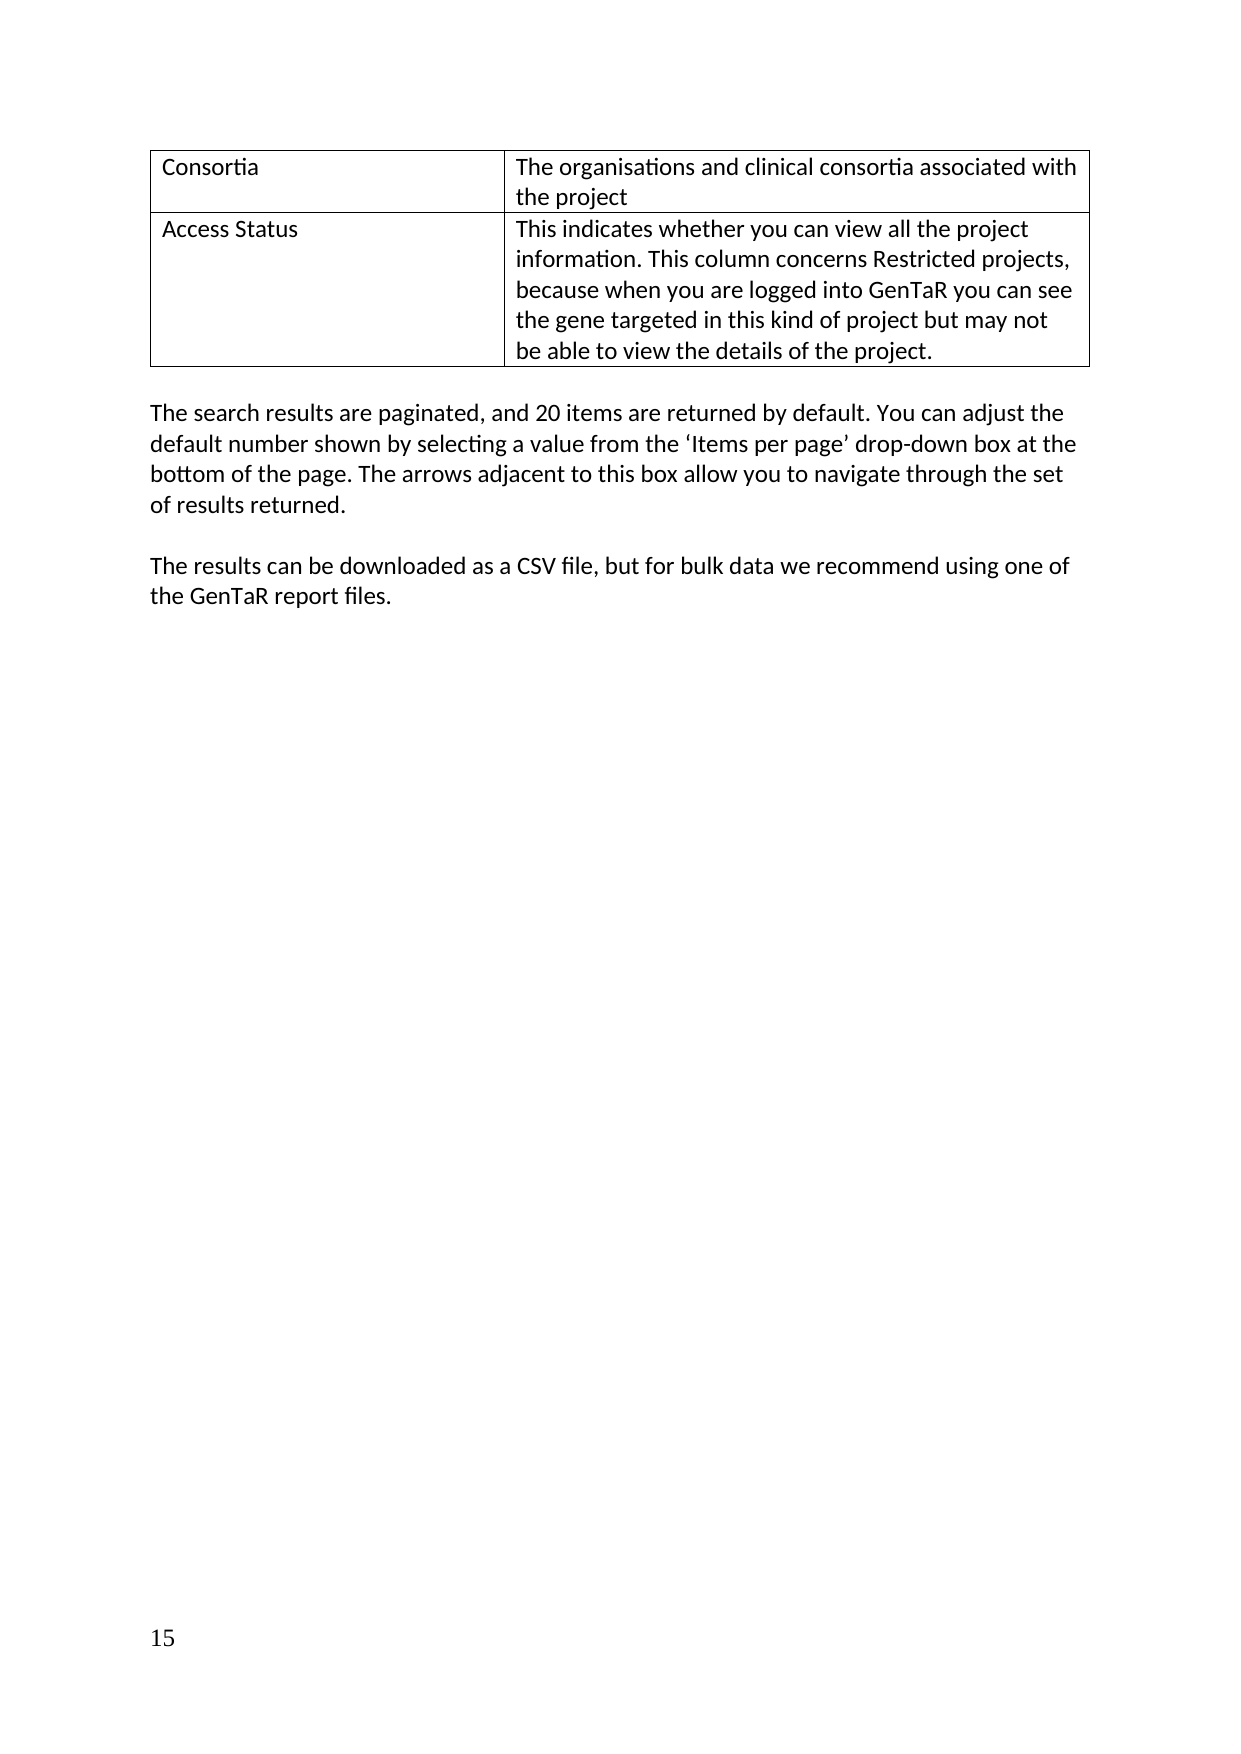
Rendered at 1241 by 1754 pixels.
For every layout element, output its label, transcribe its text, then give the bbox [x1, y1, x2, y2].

text The results can be downloaded as a CSV file, but for bulk data we recommend using one of the GenTaR report files. [150, 550, 1090, 611]
table_cell This indicates whether you can view all the project information. This column concerns Restricted projects, because when you are logged into GenTaR you can see the gene targeted in this kind of project but may not be able to view the details of the project. [933, 213, 1089, 366]
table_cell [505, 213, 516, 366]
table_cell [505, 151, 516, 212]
table_cell The organisations and clinical consortia associated with the project [627, 151, 1089, 212]
table_cell Consortia [151, 151, 504, 212]
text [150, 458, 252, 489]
table_cell Access Status [151, 213, 504, 366]
text The search results are paginated, and 20 items are returned by default. You can adjust the default number shown by selecting a value from the ‘Items per page’ drop-down box at the bottom of the page. The arrows adjacent to this box allow you to navigate through the set of results returned. [346, 397, 1090, 519]
